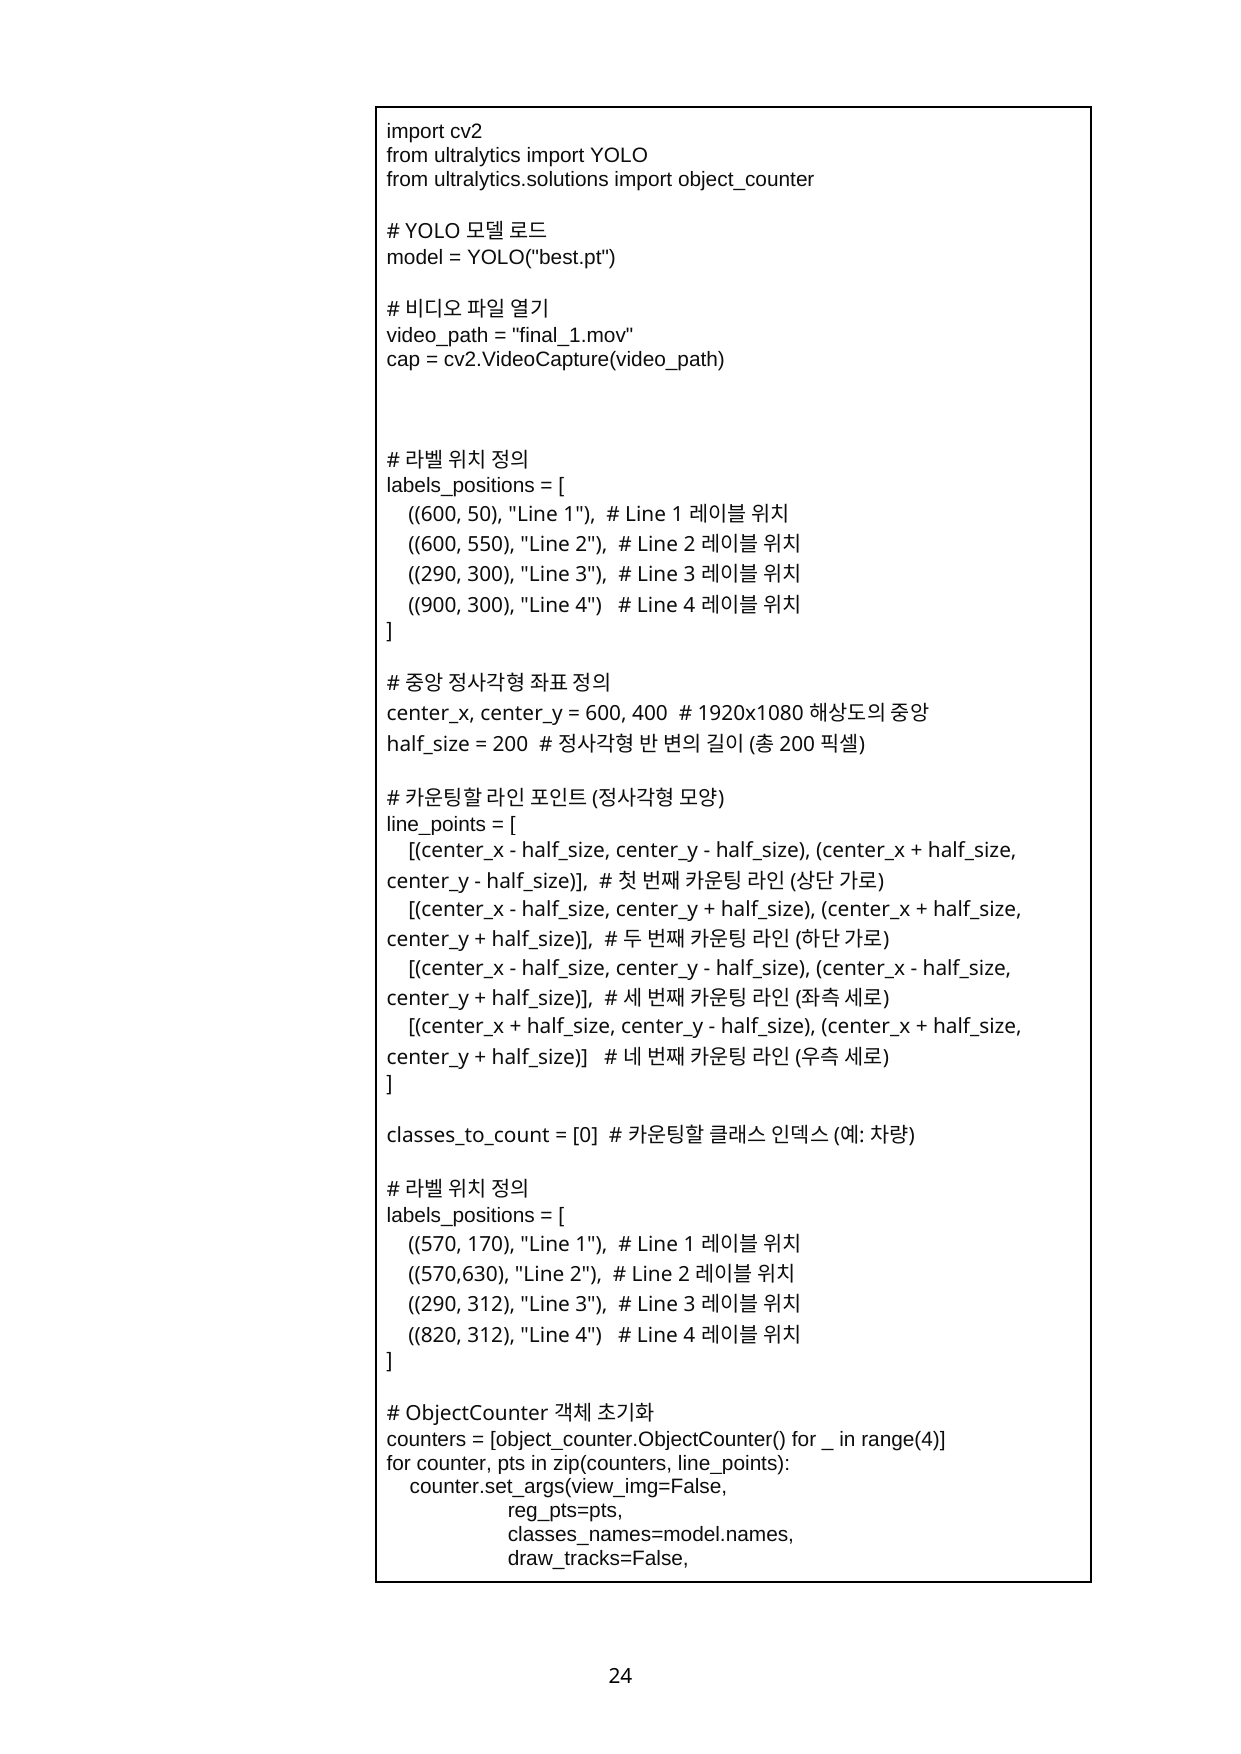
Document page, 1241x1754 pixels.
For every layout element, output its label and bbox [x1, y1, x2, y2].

table_header [377, 108, 1090, 1581]
